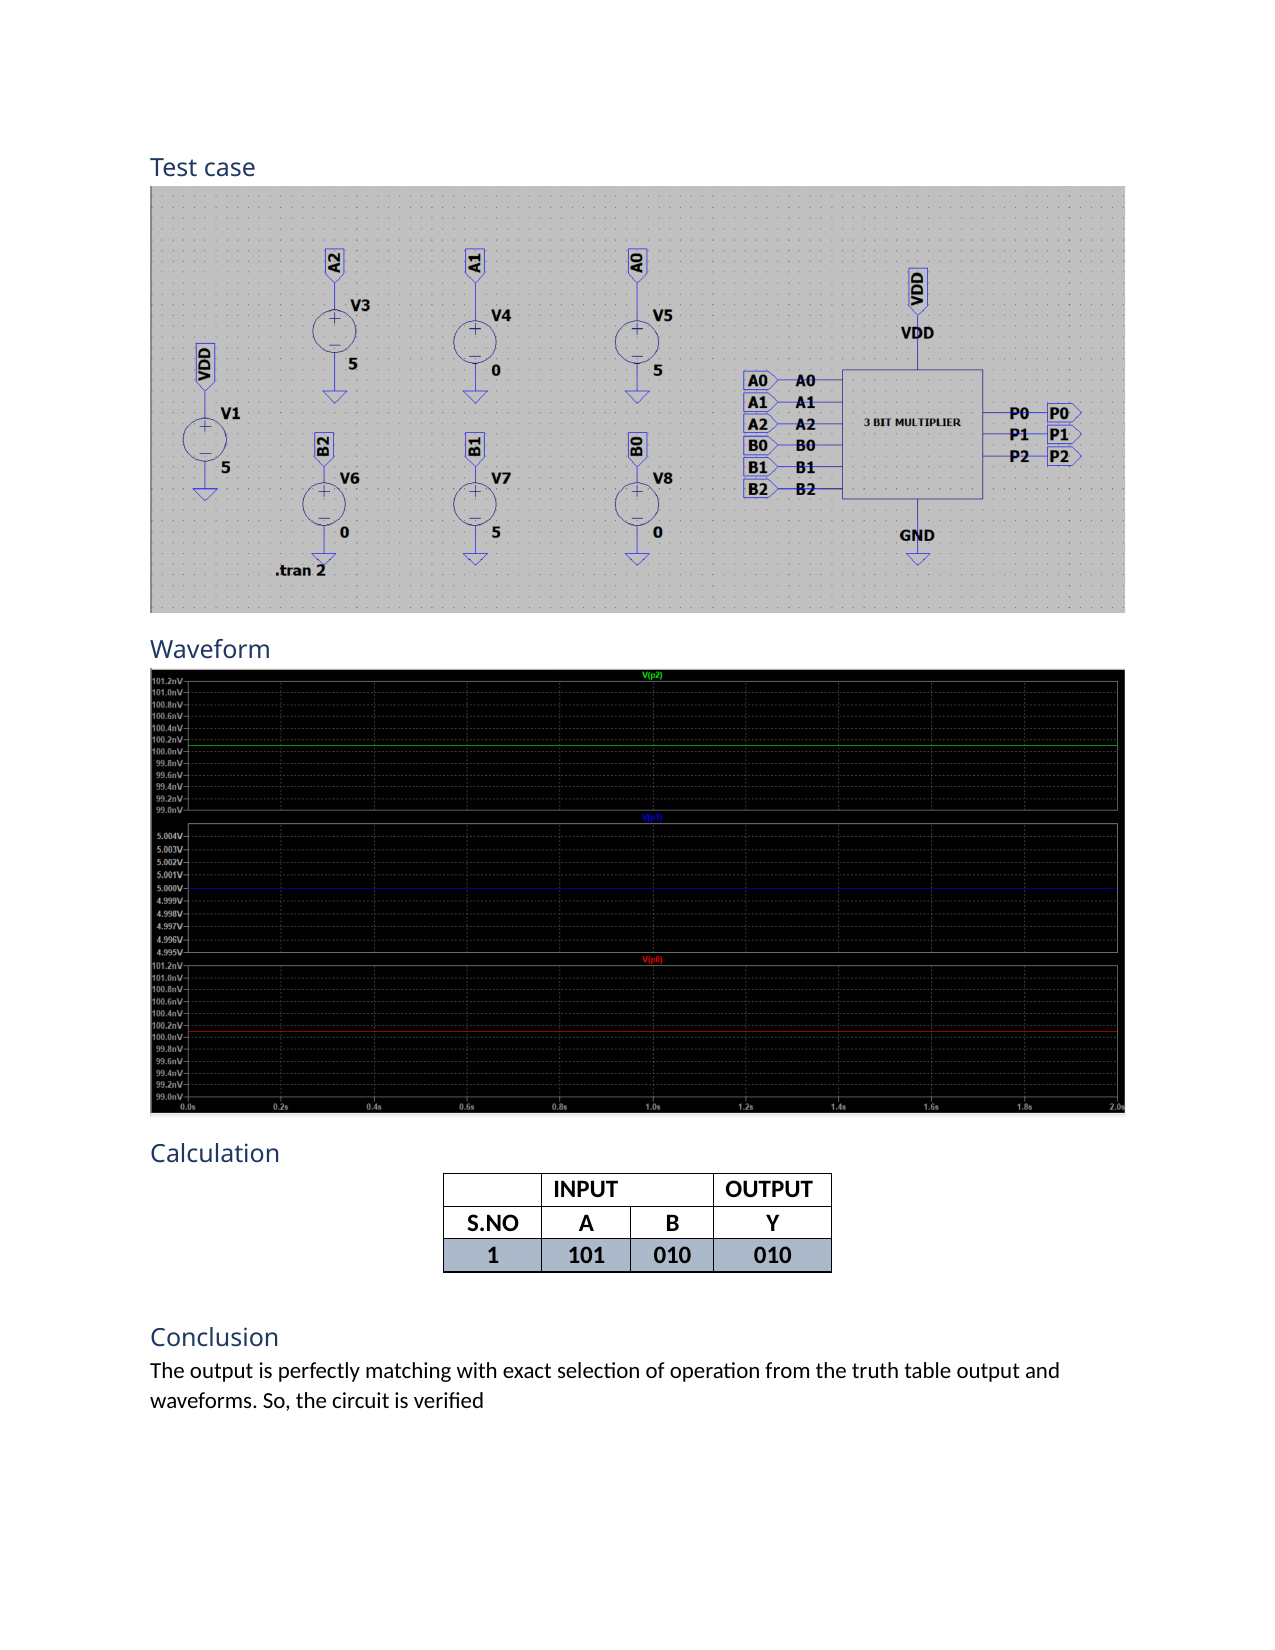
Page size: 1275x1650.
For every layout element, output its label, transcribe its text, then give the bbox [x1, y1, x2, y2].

subtitle Test case [150, 150, 1125, 184]
subtitle Conclusion [150, 1319, 1125, 1353]
table_cell 101 [542, 1239, 630, 1271]
picture [150, 668, 1125, 1117]
table_cell S.NO [444, 1207, 541, 1238]
table_header INPUT [542, 1174, 713, 1206]
table_header OUTPUT [714, 1174, 831, 1206]
table_cell Y [714, 1207, 831, 1238]
table_cell 1 [444, 1239, 541, 1271]
table_cell B [631, 1207, 713, 1238]
table_header [444, 1174, 541, 1206]
picture [150, 186, 1125, 613]
subtitle Waveform [150, 632, 1125, 666]
subtitle Calculation [150, 1136, 1125, 1170]
table_cell A [542, 1207, 630, 1238]
table_cell 010 [714, 1239, 831, 1271]
text The output is perfectly matching with exact selection of operation from the truth table output and waveforms. So, the circuit is verified [150, 1356, 1125, 1414]
table_cell 010 [631, 1239, 713, 1271]
